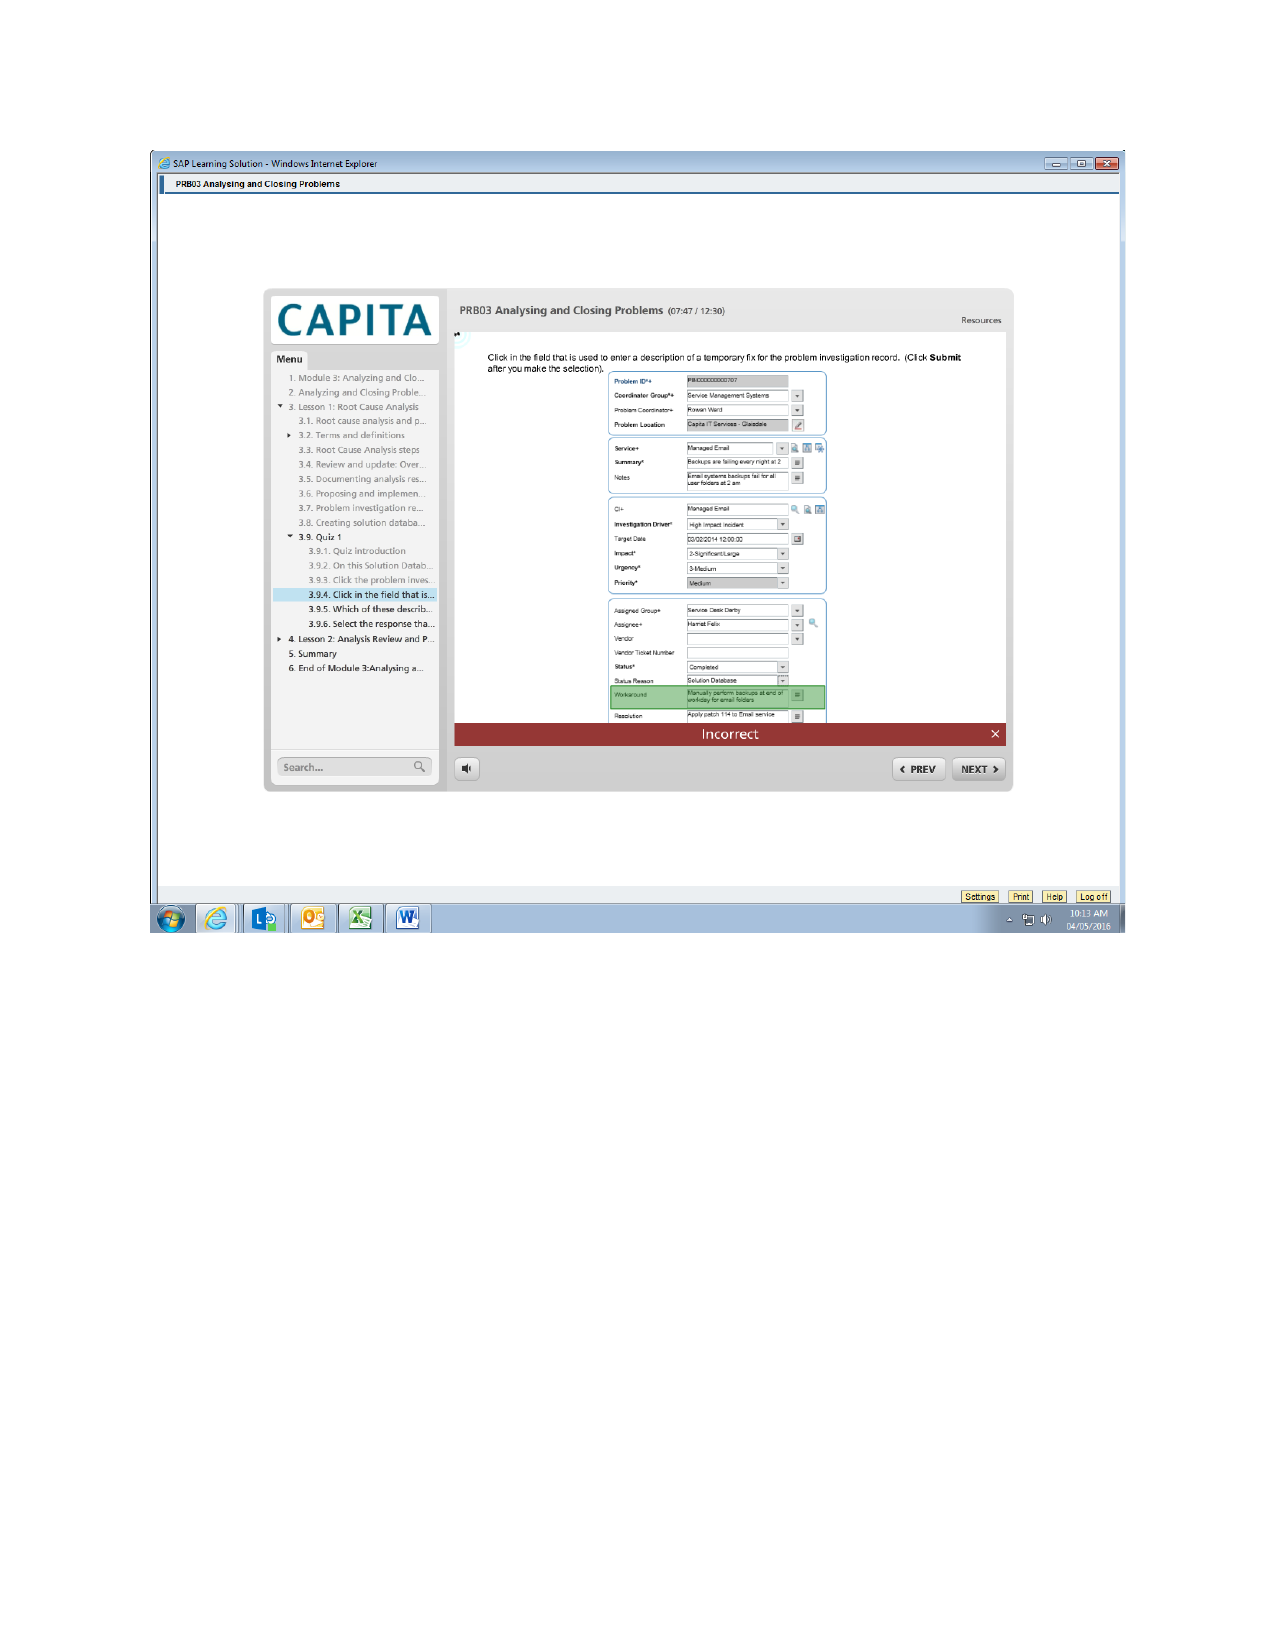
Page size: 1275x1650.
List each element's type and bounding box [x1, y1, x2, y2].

picture [150, 150, 1125, 933]
